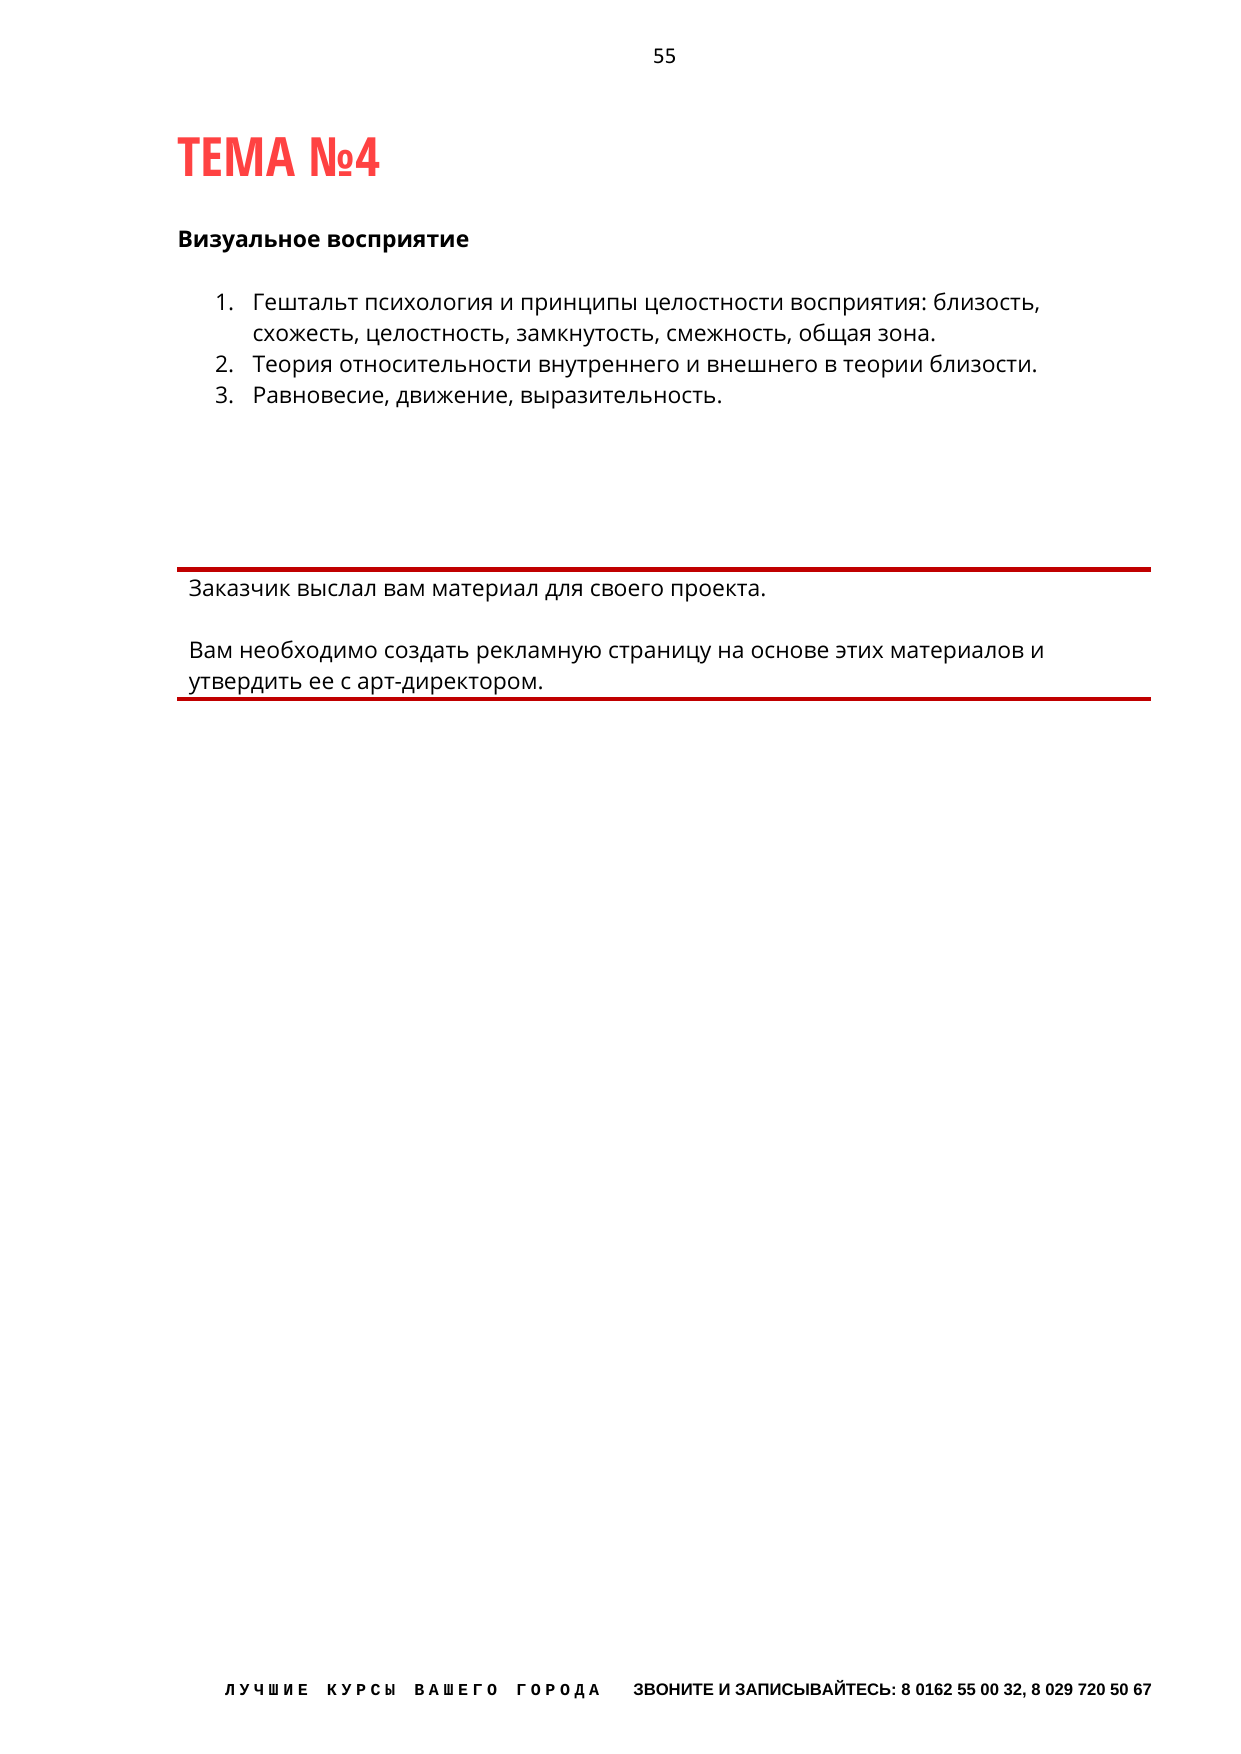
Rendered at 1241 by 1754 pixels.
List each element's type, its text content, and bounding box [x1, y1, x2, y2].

title ТЕМА №4 [177, 118, 1152, 192]
list Гештальт психология и принципы целостности восприятия: близость, схожесть, целостность, замкнутость, смежность, общая зона. [215, 286, 1152, 348]
list Теория относительности внутреннего и внешнего в теории близости. [215, 348, 1152, 379]
text Визуальное восприятие [177, 223, 1152, 254]
list Равновесие, движение, выразительность. [215, 379, 1152, 411]
table_header Заказчик выслал вам материал для своего проекта. Вам необходимо создать рекламную страницу на основе этих материалов и утвердить ее с арт-директором. [177, 572, 1151, 697]
